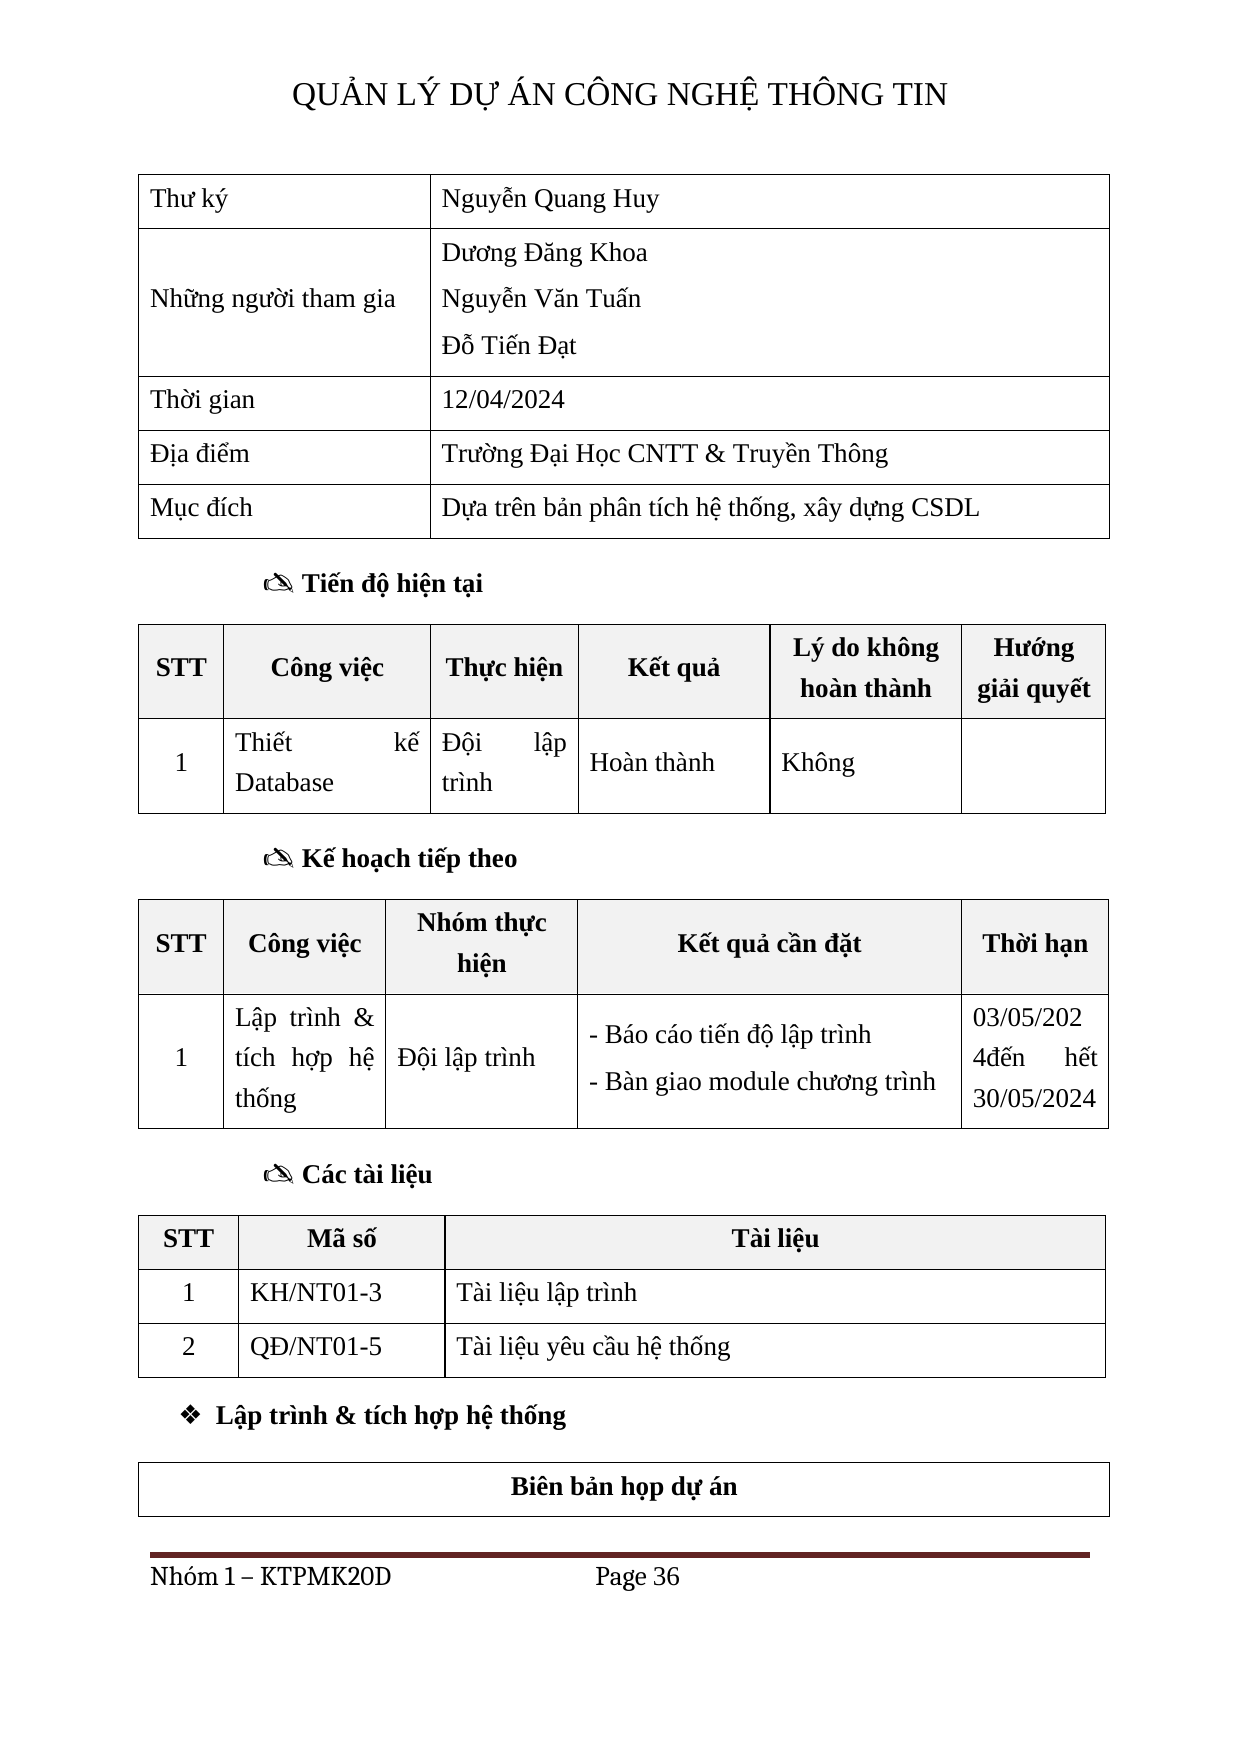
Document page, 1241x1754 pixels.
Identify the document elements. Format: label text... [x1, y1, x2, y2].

table_header Tài liệu [446, 1216, 1105, 1269]
table_cell 1 [139, 995, 223, 1128]
table_header STT [139, 625, 223, 718]
table_header Lý do không hoàn thành [771, 625, 961, 718]
table_cell 1 [139, 719, 223, 813]
text 🖎 Tiến độ hiện tại [187, 563, 1090, 600]
table_cell Tài liệu yêu cầu hệ thống [446, 1324, 1105, 1377]
table_header Kết quả [579, 625, 769, 718]
table_cell Tài liệu lập trình [446, 1270, 1105, 1323]
table_header Nhóm thực hiện [386, 900, 577, 993]
table_cell Đội lập trình [386, 995, 577, 1128]
table_cell Đội lập trình [431, 719, 578, 813]
table_cell [962, 719, 1105, 813]
table_cell QĐ/NT01-5 [239, 1324, 444, 1377]
table_header Thời hạn [962, 900, 1108, 993]
table_cell Mục đích [139, 485, 430, 537]
table_header Thực hiện [431, 625, 578, 718]
table_header Hướng giải quyết [962, 625, 1105, 718]
table_cell Những người tham gia [139, 229, 430, 376]
table_cell KH/NT01-3 [239, 1270, 444, 1323]
table_header STT [139, 900, 223, 993]
table_cell Dựa trên bản phân tích hệ thống, xây dựng CSDL [431, 485, 1109, 537]
table_cell Hoàn thành [579, 719, 769, 813]
table_cell - Báo cáo tiến độ lập trình - Bàn giao module chương trình [578, 995, 961, 1128]
table_cell Thư ký [139, 175, 430, 228]
table_cell Không [771, 719, 961, 813]
table_header Công việc [224, 625, 430, 718]
table_cell Thiết kế Database [224, 719, 430, 813]
list Lập trình & tích hợp hệ thống [178, 1384, 1090, 1439]
text 🖎 Kế hoạch tiếp theo [187, 839, 1090, 876]
table_cell 03/05/2024đến hết 30/05/2024 [962, 995, 1108, 1128]
table_cell Địa điểm [139, 431, 430, 483]
table_cell Lập trình & tích hợp hệ thống [224, 995, 385, 1128]
table_header Kết quả cần đặt [578, 900, 961, 993]
table_header Mã số [239, 1216, 444, 1269]
text 🖎 Các tài liệu [187, 1154, 1090, 1191]
table_cell Trường Đại Học CNTT & Truyền Thông [431, 431, 1109, 483]
table_cell 2 [139, 1324, 238, 1377]
table_header Công việc [224, 900, 385, 993]
table_cell 12/04/2024 [431, 377, 1109, 429]
table_cell Dương Đăng Khoa Nguyễn Văn Tuấn Đỗ Tiến Đạt [431, 229, 1109, 376]
table_cell 1 [139, 1270, 238, 1323]
table_header STT [139, 1216, 238, 1269]
table_cell Nguyễn Quang Huy [431, 175, 1109, 228]
table_header Biên bản họp dự án [139, 1463, 1109, 1516]
table_cell Thời gian [139, 377, 430, 429]
